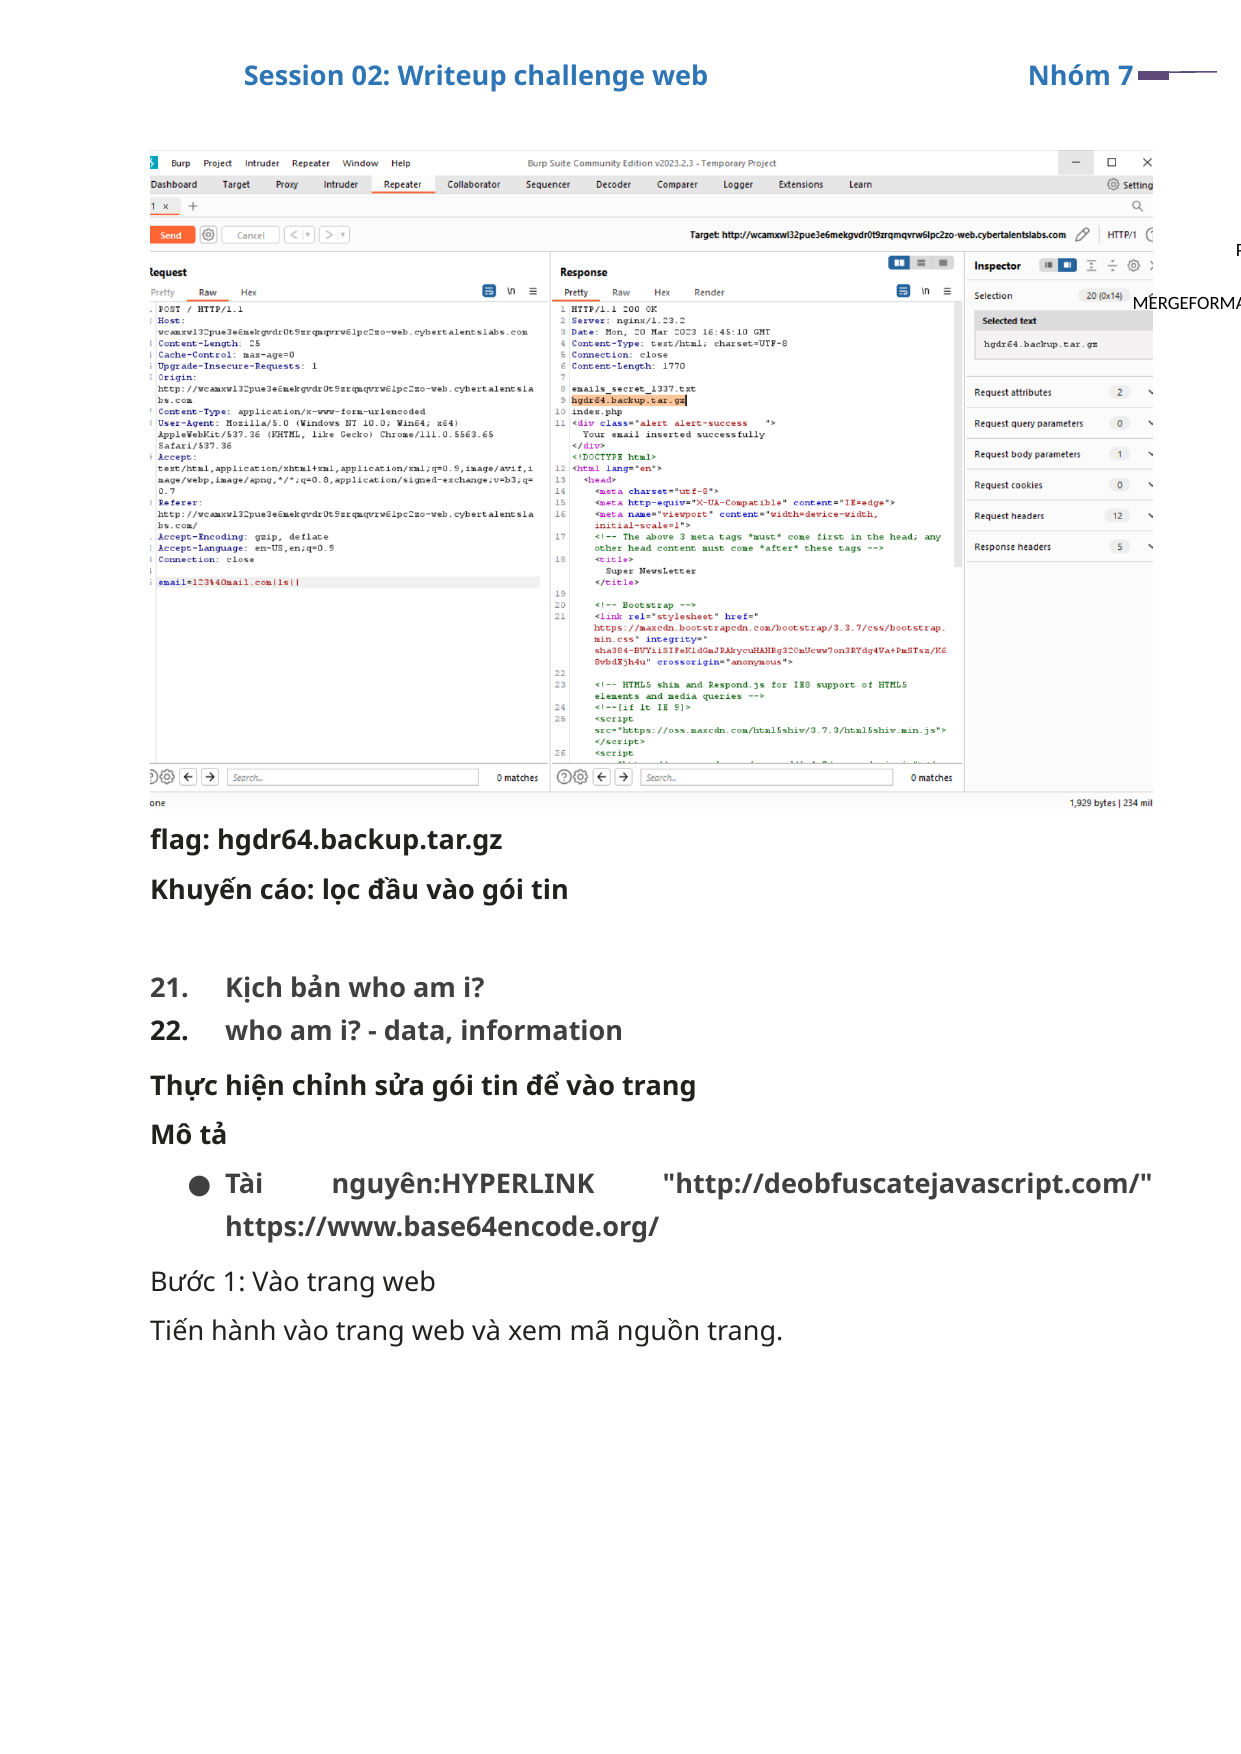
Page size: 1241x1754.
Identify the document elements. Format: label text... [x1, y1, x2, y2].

subtitle Kịch bản who am i? [150, 969, 1153, 1006]
text Mô tả [150, 1116, 1153, 1152]
text Tiến hành vào trang web và xem mã nguồn trang. [150, 1312, 1153, 1348]
picture [150, 150, 1153, 809]
text flag: hgdr64.backup.tar.gz [150, 821, 1153, 858]
text Bước 1: Vào trang web [150, 1262, 1153, 1299]
text Khuyến cáo: lọc đầu vào gói tin [150, 870, 1153, 907]
text Thực hiện chỉnh sửa gói tin để vào trang [150, 1066, 1153, 1103]
